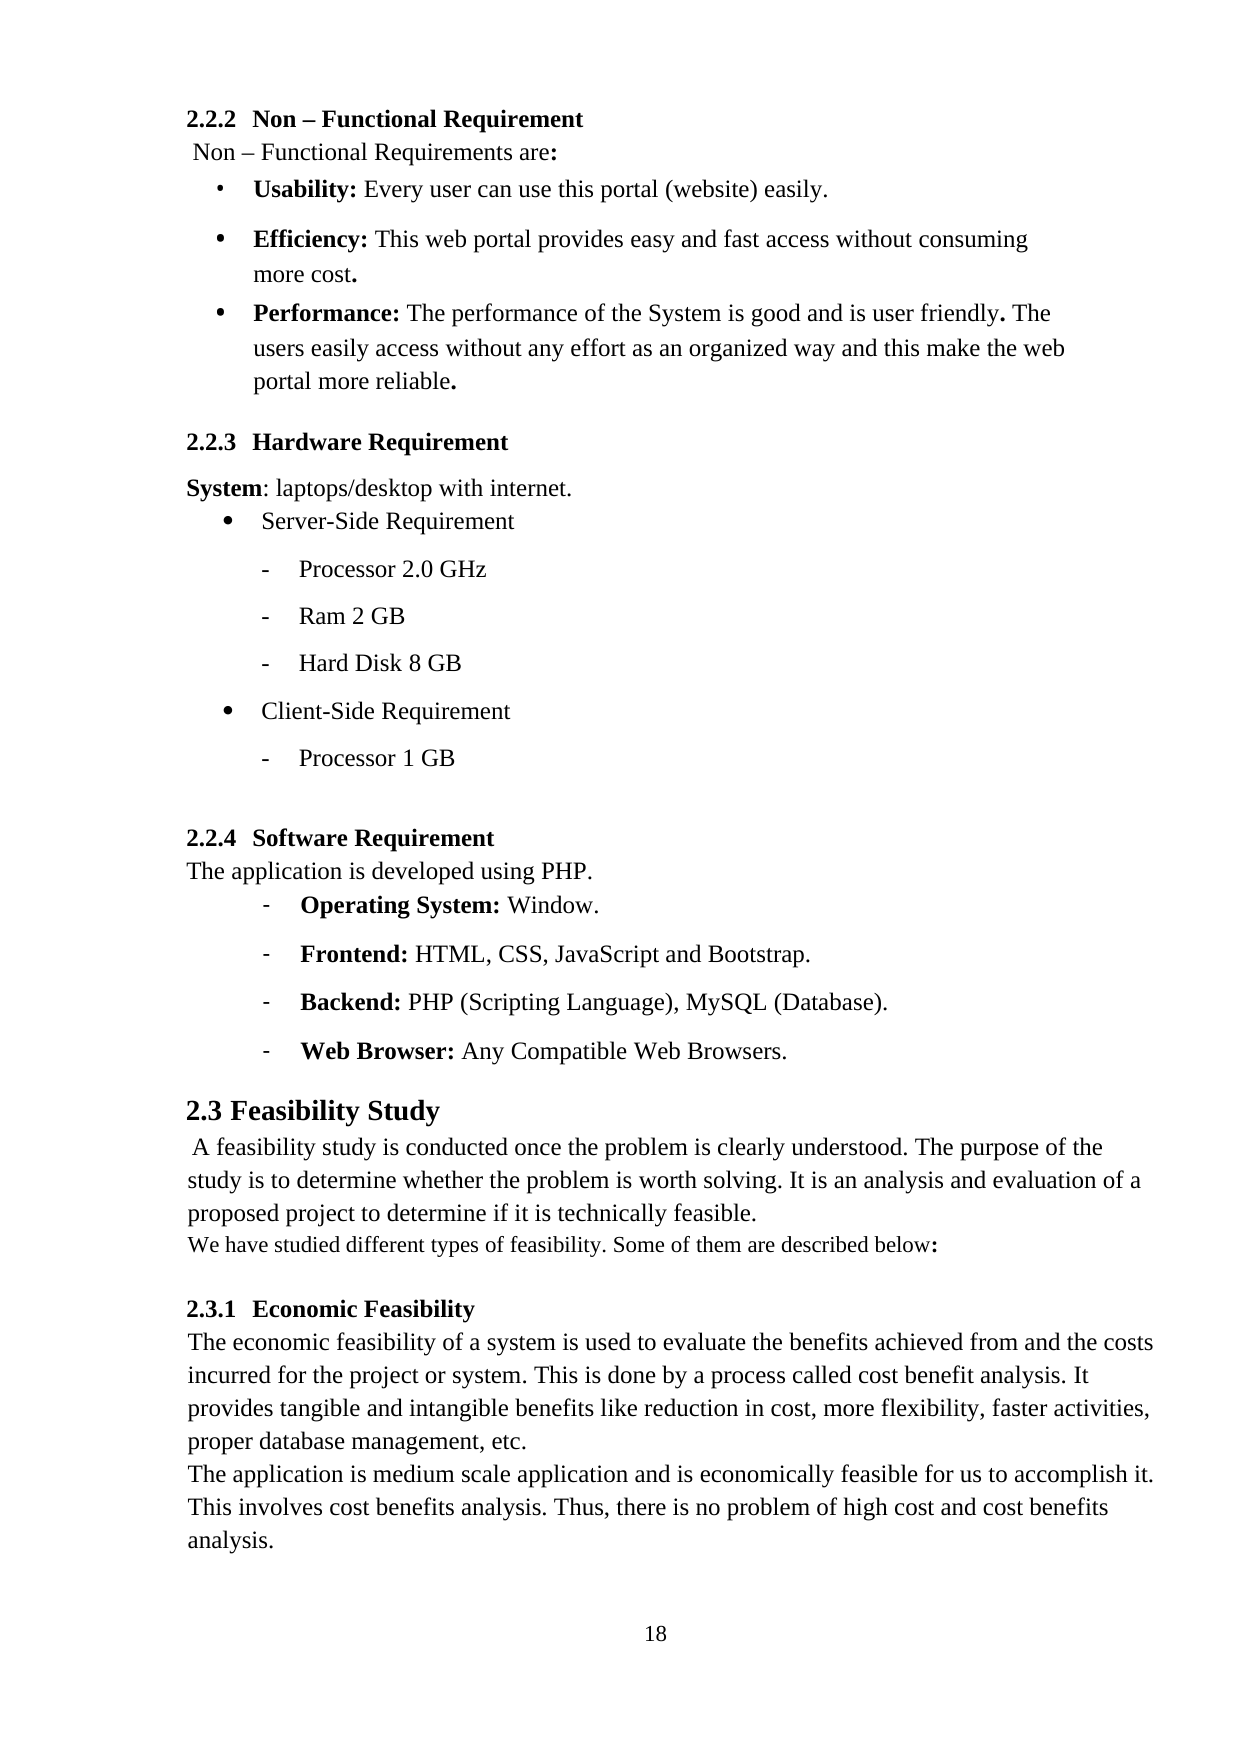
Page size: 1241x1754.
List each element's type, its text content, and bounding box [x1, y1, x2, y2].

list A feasibility study is conducted once the problem is clearly understood. The purpose of the study is to determine whether the problem is worth solving. It is an analysis and evaluation of a proposed project to determine if it is technically feasible. [187, 1132, 1163, 1227]
list Hard Disk 8 GB [261, 648, 1163, 677]
list Client-Side Requirement [223, 696, 1163, 725]
subtitle Hardware Requirement [186, 427, 1163, 456]
list Operating System: Window. [262, 889, 1163, 920]
list Performance: The performance of the System is good and is user friendly. The users easily access without any effort as an organized way and this make the web portal more reliable. [216, 295, 1081, 395]
text The application is developed using PHP. [186, 856, 1163, 885]
list The application is medium scale application and is economically feasible for us to accomplish it. This involves cost benefits analysis. Thus, there is no problem of high cost and cost benefits analysis. [187, 1459, 1163, 1554]
list Processor 1 GB [261, 743, 1163, 772]
subtitle Software Requirement [186, 823, 1163, 852]
subtitle Economic Feasibility [186, 1294, 1163, 1323]
list Processor 2.0 GHz [261, 554, 1163, 583]
subtitle Feasibility Study [186, 1093, 1163, 1127]
list Server-Side Requirement [223, 506, 1163, 535]
list Frontend: HTML, CSS, JavaScript and Bootstrap. [262, 938, 1163, 968]
list The economic feasibility of a system is used to evaluate the benefits achieved from and the costs incurred for the project or system. This is done by a process called cost benefit analysis. It provides tangible and intangible benefits like reduction in cost, more flexibility, faster activities, proper database management, etc. [187, 1327, 1163, 1455]
list Efficiency: This web portal provides easy and fast access without consuming more cost. [216, 221, 1081, 288]
list Ram 2 GB [261, 601, 1163, 630]
list Backend: PHP (Scripting Language), MySQL (Database). [262, 986, 1163, 1017]
subtitle Non – Functional Requirement [186, 104, 1163, 133]
text System: laptops/desktop with internet. [186, 473, 1163, 502]
list Usability: Every user can use this portal (website) easily. [215, 170, 1163, 204]
text Non – Functional Requirements are: [192, 137, 1163, 166]
list Web Browser: Any Compatible Web Browsers. [262, 1035, 1163, 1065]
list We have studied different types of feasibility. Some of them are described below: [187, 1231, 1163, 1257]
